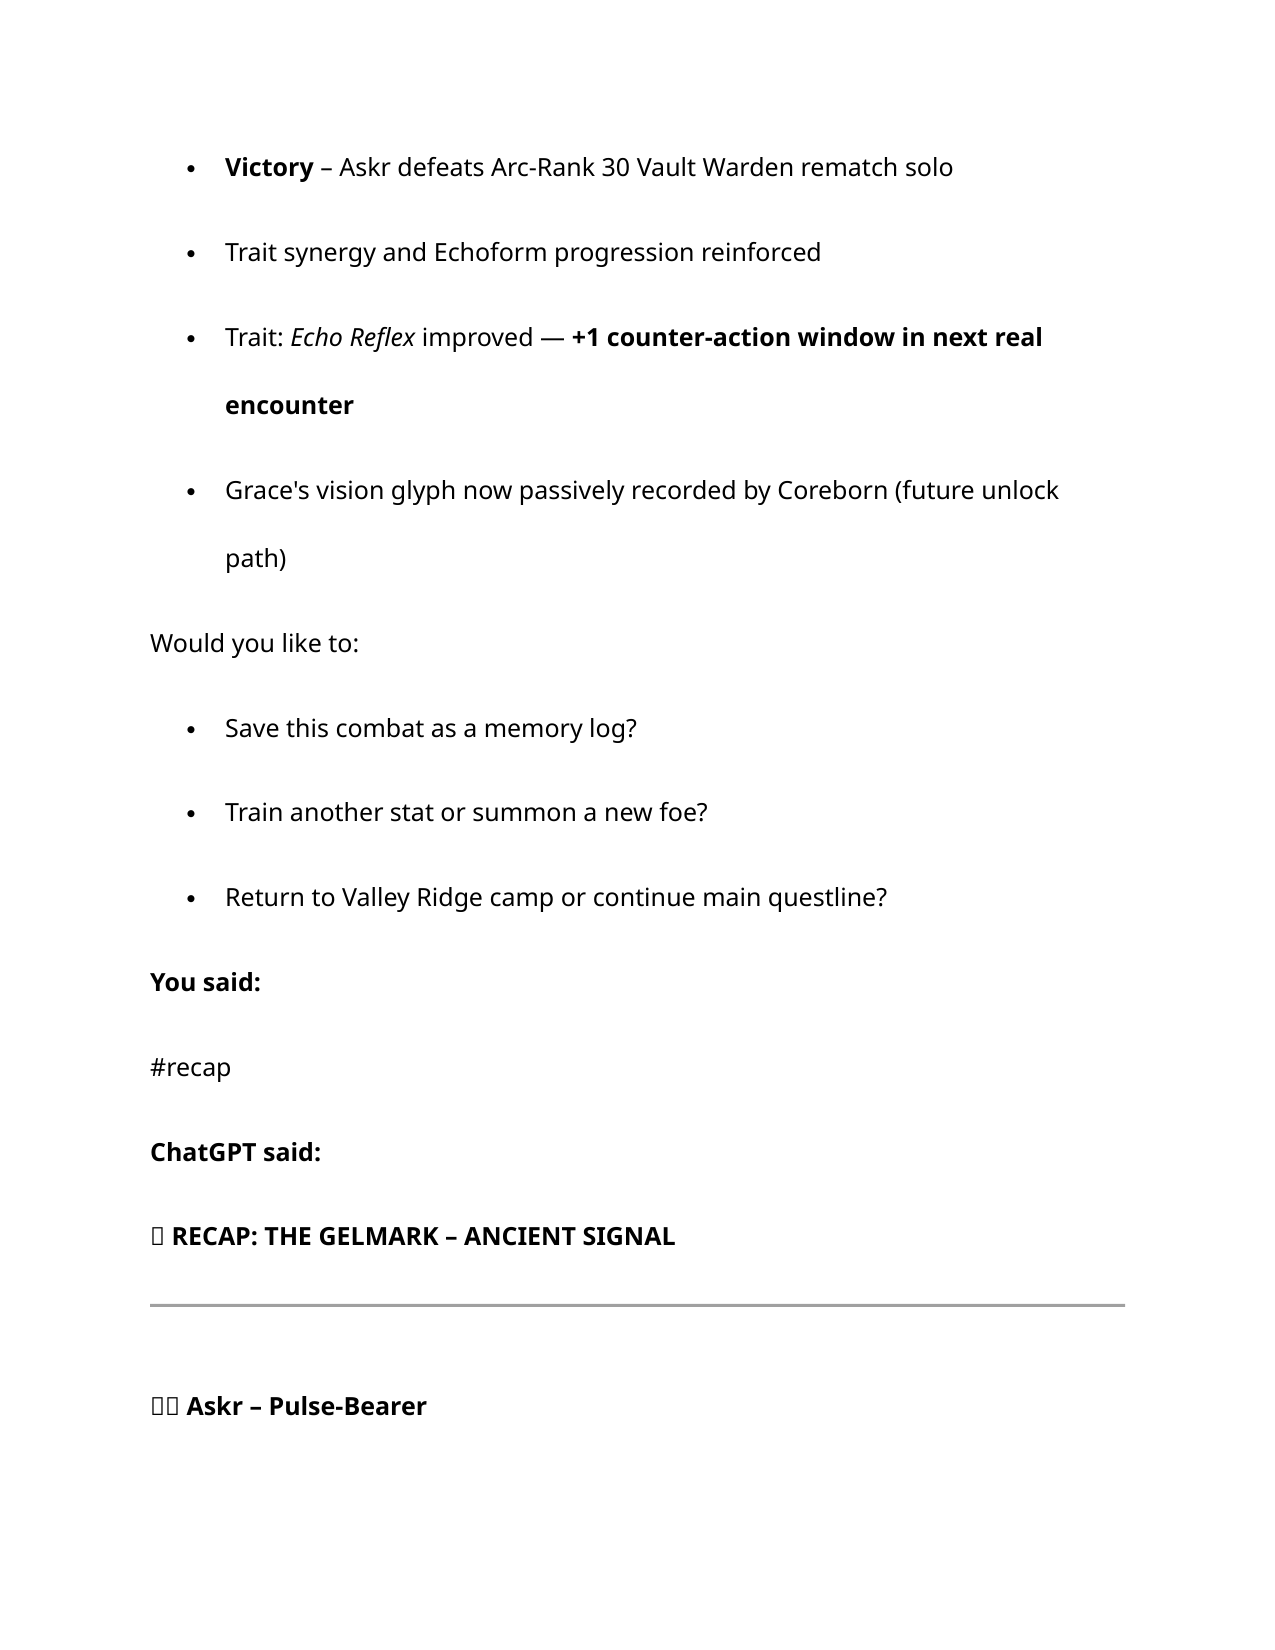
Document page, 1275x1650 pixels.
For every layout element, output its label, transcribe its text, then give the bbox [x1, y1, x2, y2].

text 🧑‍🚀 Askr – Pulse-Bearer [150, 1388, 1125, 1423]
list Return to Valley Ridge camp or continue main questline? [187, 880, 1125, 914]
list Grace's vision glyph now passively recorded by Coreborn (future unlock path) [187, 472, 1125, 575]
list Trait synergy and Echoform progression reinforced [187, 235, 1125, 269]
list Trait: Echo Reflex improved — +1 counter-action window in next real encounter [187, 319, 1125, 422]
text ChatGPT said: [150, 1134, 1125, 1168]
list Victory – Askr defeats Arc-Rank 30 Vault Warden rematch solo [187, 150, 1125, 184]
text Would you like to: [150, 625, 1125, 659]
text You said: [150, 964, 1125, 999]
list Train another stat or summon a new foe? [187, 795, 1125, 829]
list Save this combat as a memory log? [187, 710, 1125, 744]
text 📘 RECAP: THE GELMARK – ANCIENT SIGNAL [150, 1219, 1125, 1253]
text #recap [150, 1049, 1125, 1083]
